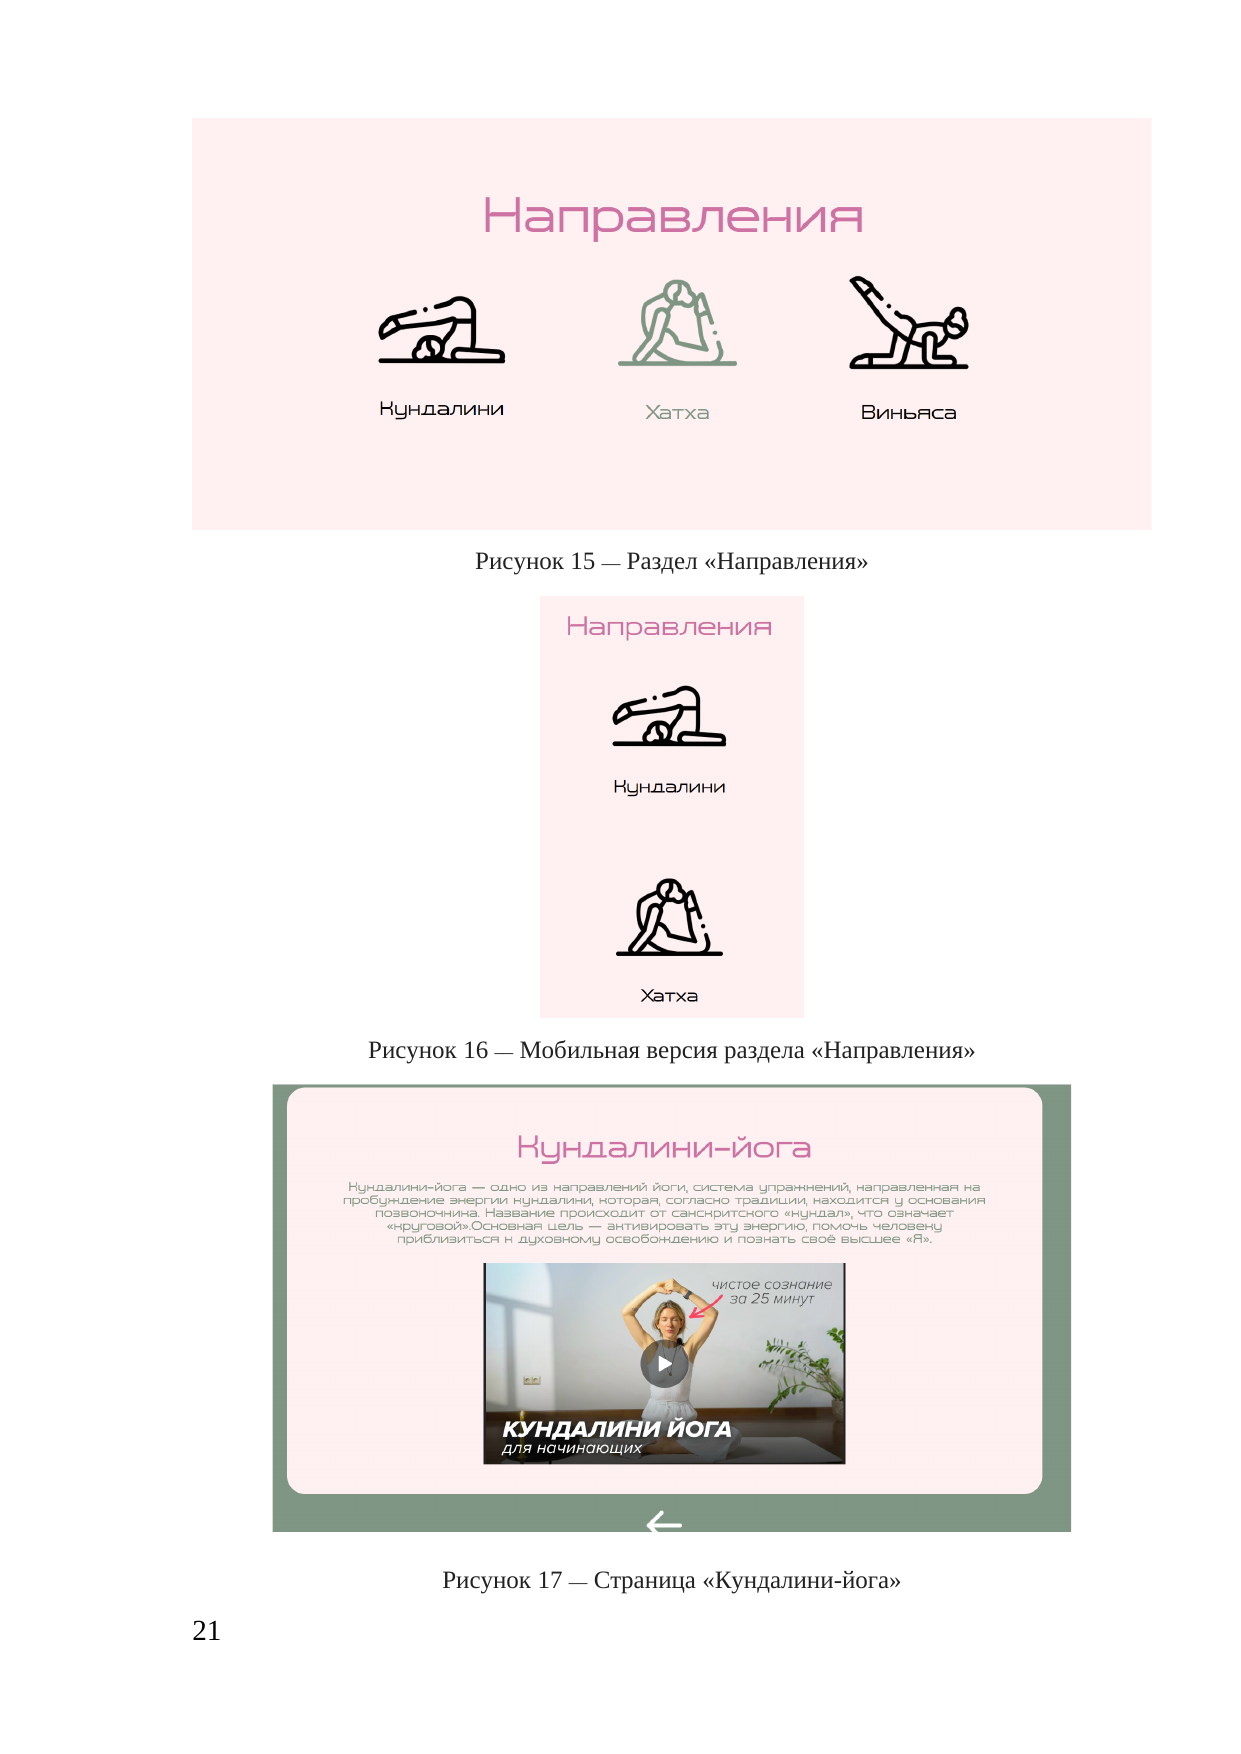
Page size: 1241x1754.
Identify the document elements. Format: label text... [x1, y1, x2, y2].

text Рисунок 15 ‒‒ Раздел «Направления» [192, 546, 1152, 575]
text Рисунок 17 ‒‒ Страница «Кундалини-йога» [192, 1565, 1152, 1593]
text Рисунок 16 ‒‒ Мобильная версия раздела «Направления» [192, 1035, 1152, 1063]
picture [272, 1084, 1072, 1532]
picture [192, 118, 1152, 530]
picture [539, 596, 804, 1018]
